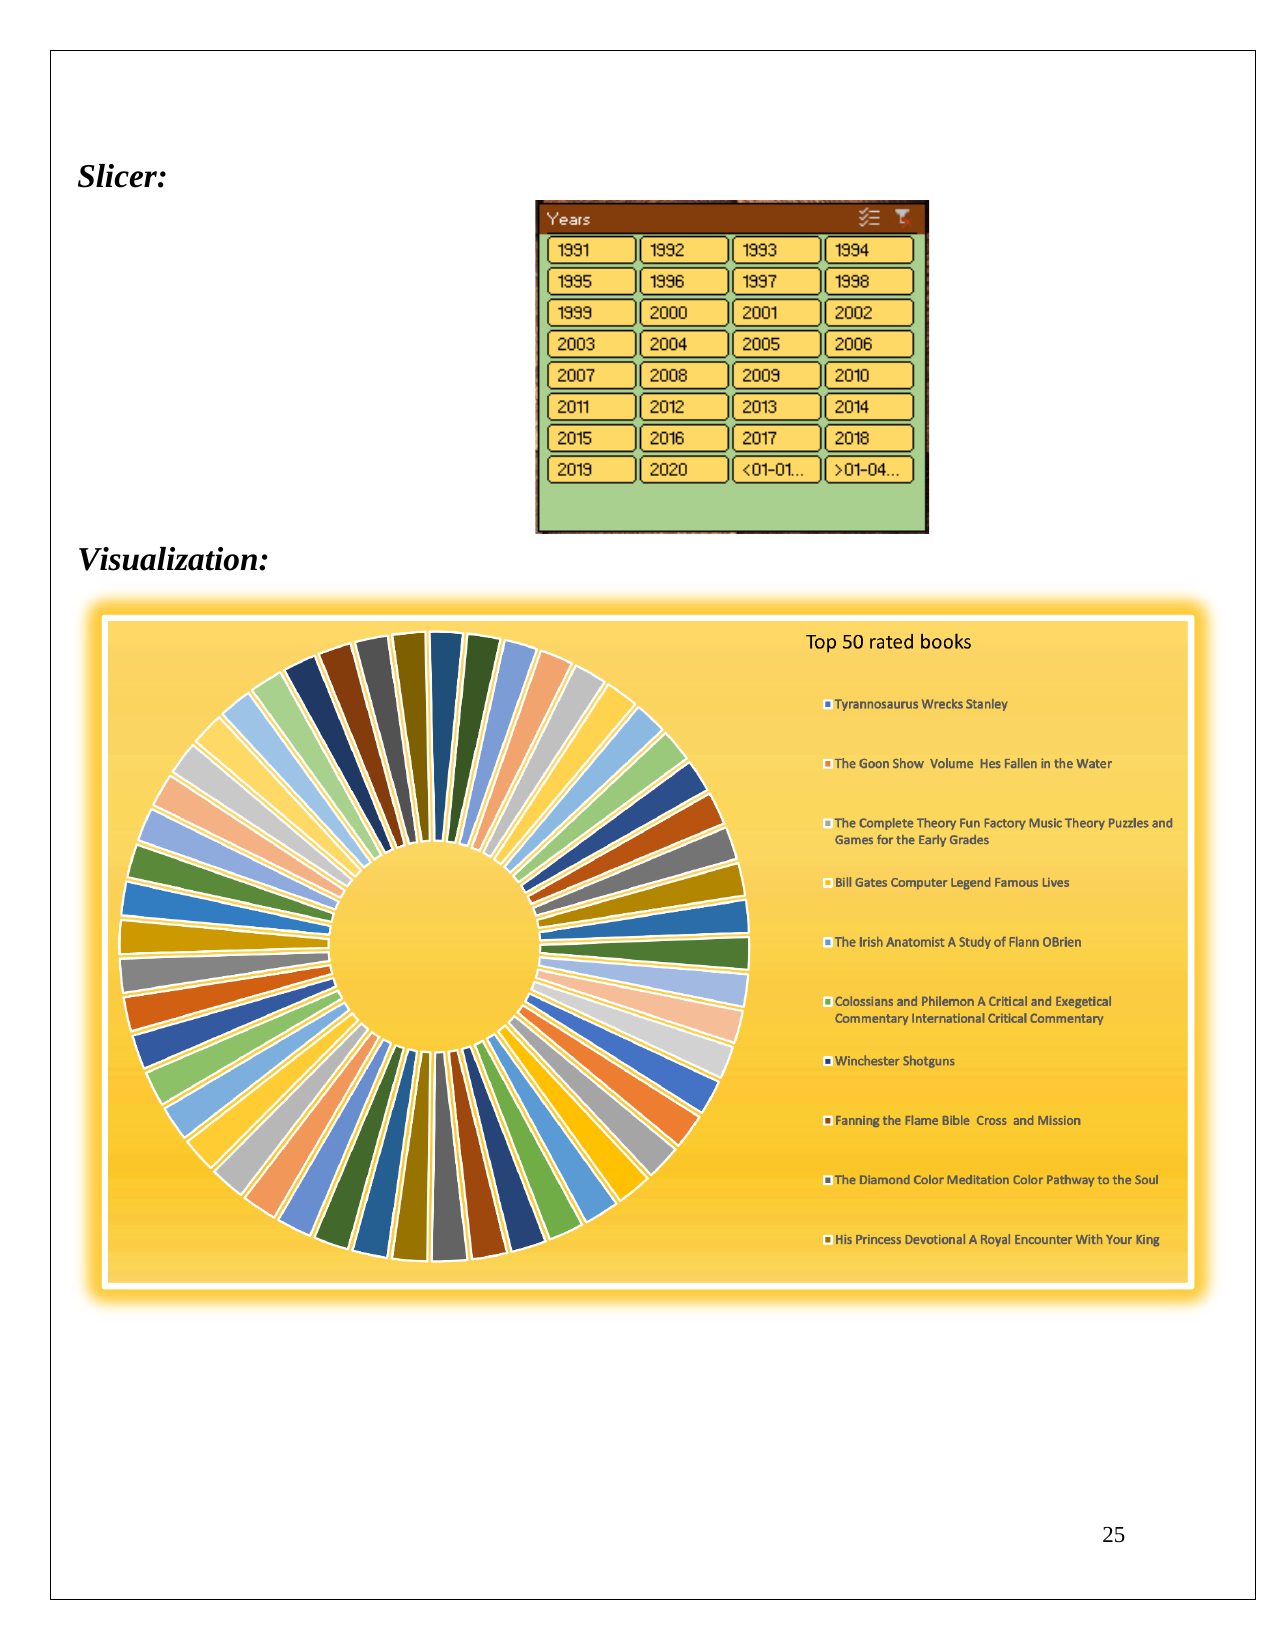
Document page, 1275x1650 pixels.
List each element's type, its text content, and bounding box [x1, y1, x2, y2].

picture [535, 200, 930, 534]
picture [64, 577, 1230, 1326]
subtitle Slicer: [77, 156, 1255, 194]
text Visualization: [77, 539, 1255, 577]
